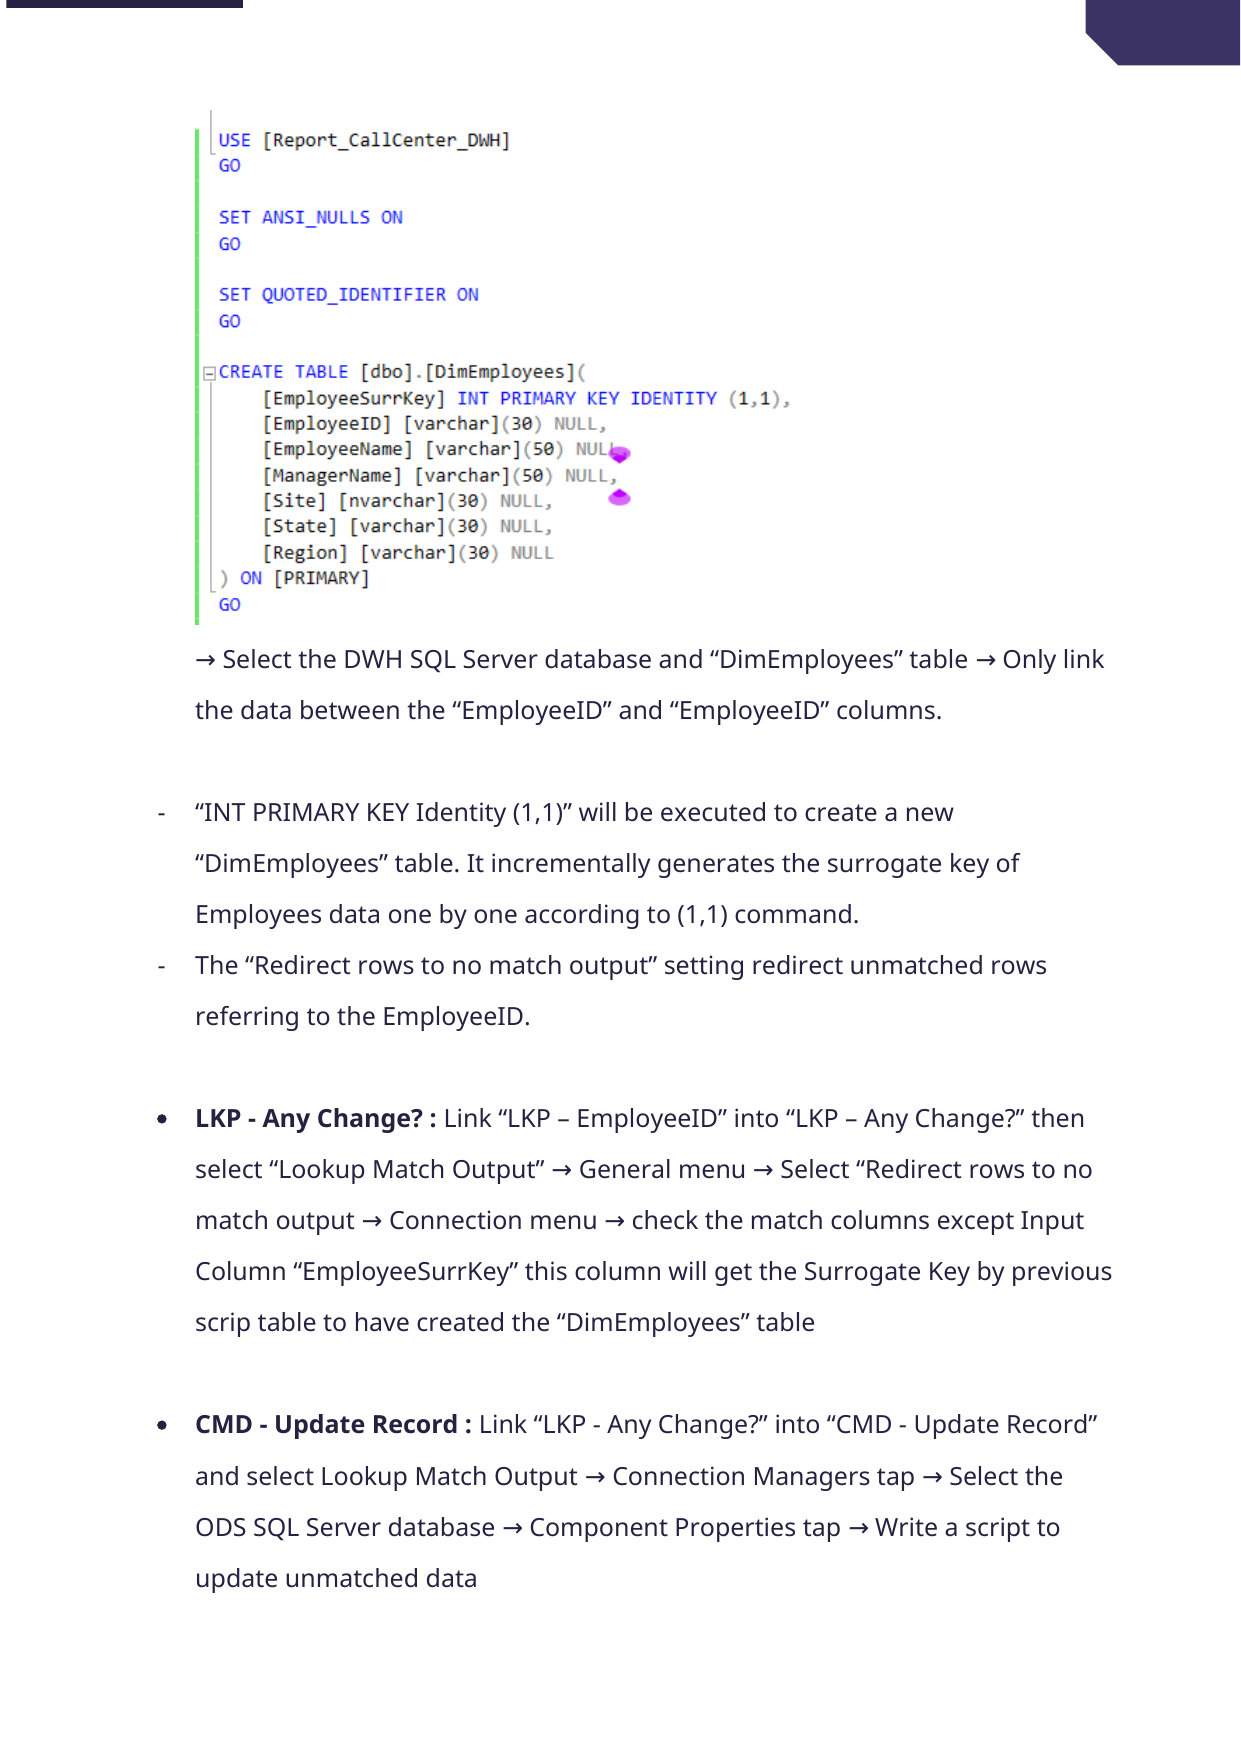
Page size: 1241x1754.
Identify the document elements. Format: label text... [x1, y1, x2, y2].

list “INT PRIMARY KEY Identity (1,1)” will be executed to create a new “DimEmployees” table. It incrementally generates the surrogate key of Employees data one by one according to (1,1) command. [157, 794, 1120, 931]
list LKP - Any Change? : Link “LKP – EmployeeID” into “LKP – Any Change?” then select “Lookup Match Output” → General menu → Select “Redirect rows to no match output → Connection menu → check the match columns except Input Column “EmployeeSurrKey” this column will get the Surrogate Key by previous scrip table to have created the “DimEmployees” table [157, 1101, 1120, 1390]
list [157, 1407, 1120, 1594]
list The “Redirect rows to no match output” setting redirect unmatched rows referring to the EmployeeID. [157, 948, 1120, 1033]
picture [195, 110, 830, 625]
